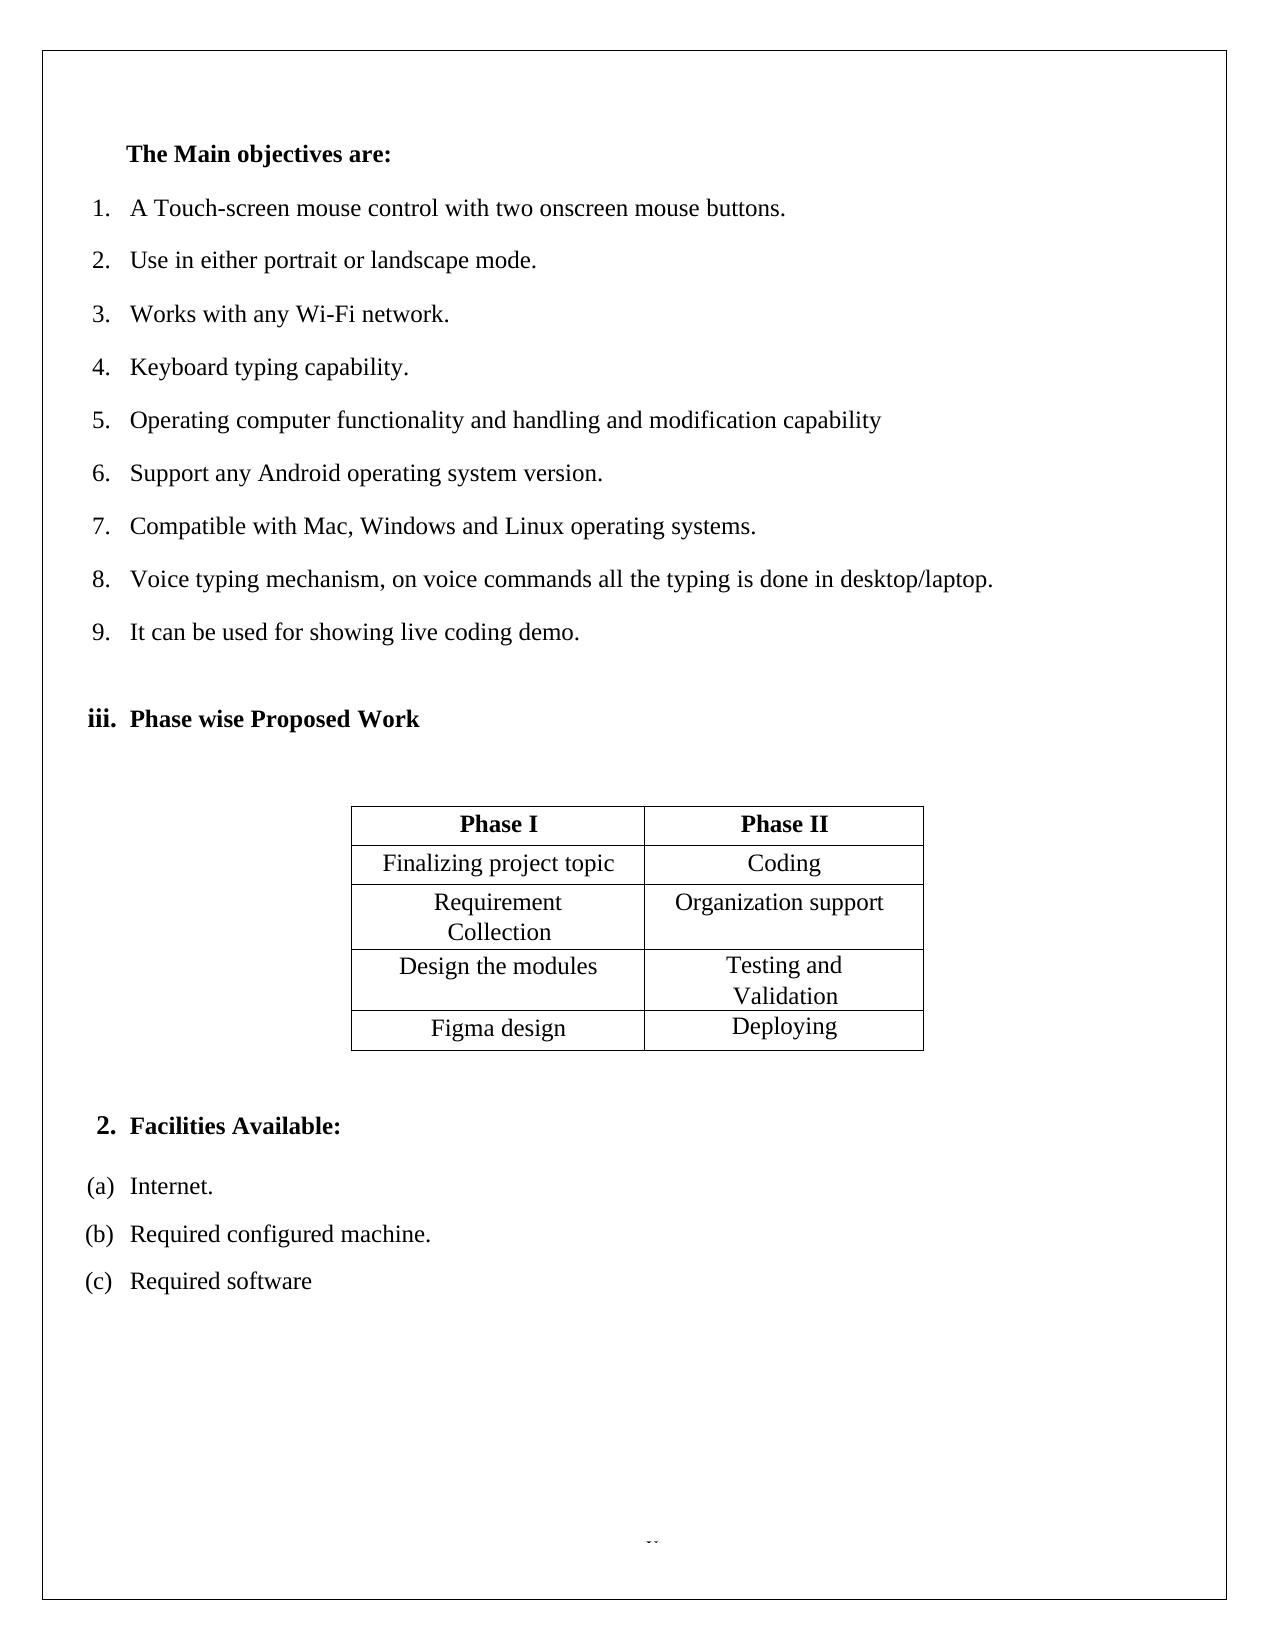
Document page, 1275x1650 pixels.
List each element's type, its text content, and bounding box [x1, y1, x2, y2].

list Works with any Wi-Fi network. [92, 299, 1226, 327]
table_cell Organization support [645, 885, 923, 948]
table_cell Deploying [645, 1011, 923, 1050]
list It can be used for showing live coding demo. [92, 617, 1226, 646]
list Facilities Available: [96, 1109, 1226, 1141]
list Compatible with Mac, Windows and Linux operating systems. [92, 511, 1226, 540]
list Support any Android operating system version. [92, 458, 1226, 487]
subtitle The Main objectives are: [126, 139, 1226, 168]
table_header Phase I [352, 807, 644, 845]
table_cell Coding [645, 846, 923, 884]
table_cell Figma design [352, 1011, 644, 1050]
list Internet. [87, 1171, 1226, 1200]
subtitle Phase wise Proposed Work [87, 702, 1226, 734]
table_cell Design the modules [352, 950, 644, 1010]
table_cell Requirement Collection [352, 885, 644, 948]
list Required configured machine. [85, 1219, 1226, 1247]
list Operating computer functionality and handling and modification capability [92, 405, 1226, 434]
table_cell Finalizing project topic [352, 846, 644, 884]
list Use in either portrait or landscape mode. [92, 246, 1226, 274]
list Keyboard typing capability. [92, 352, 1226, 381]
list A Touch-screen mouse control with two onscreen mouse buttons. [92, 193, 1226, 221]
table_cell Testing and Validation [645, 950, 923, 1010]
table_header Phase II [645, 807, 923, 845]
list Voice typing mechanism, on voice commands all the typing is done in desktop/laptop. [92, 564, 1226, 593]
list Required software [85, 1266, 1226, 1295]
